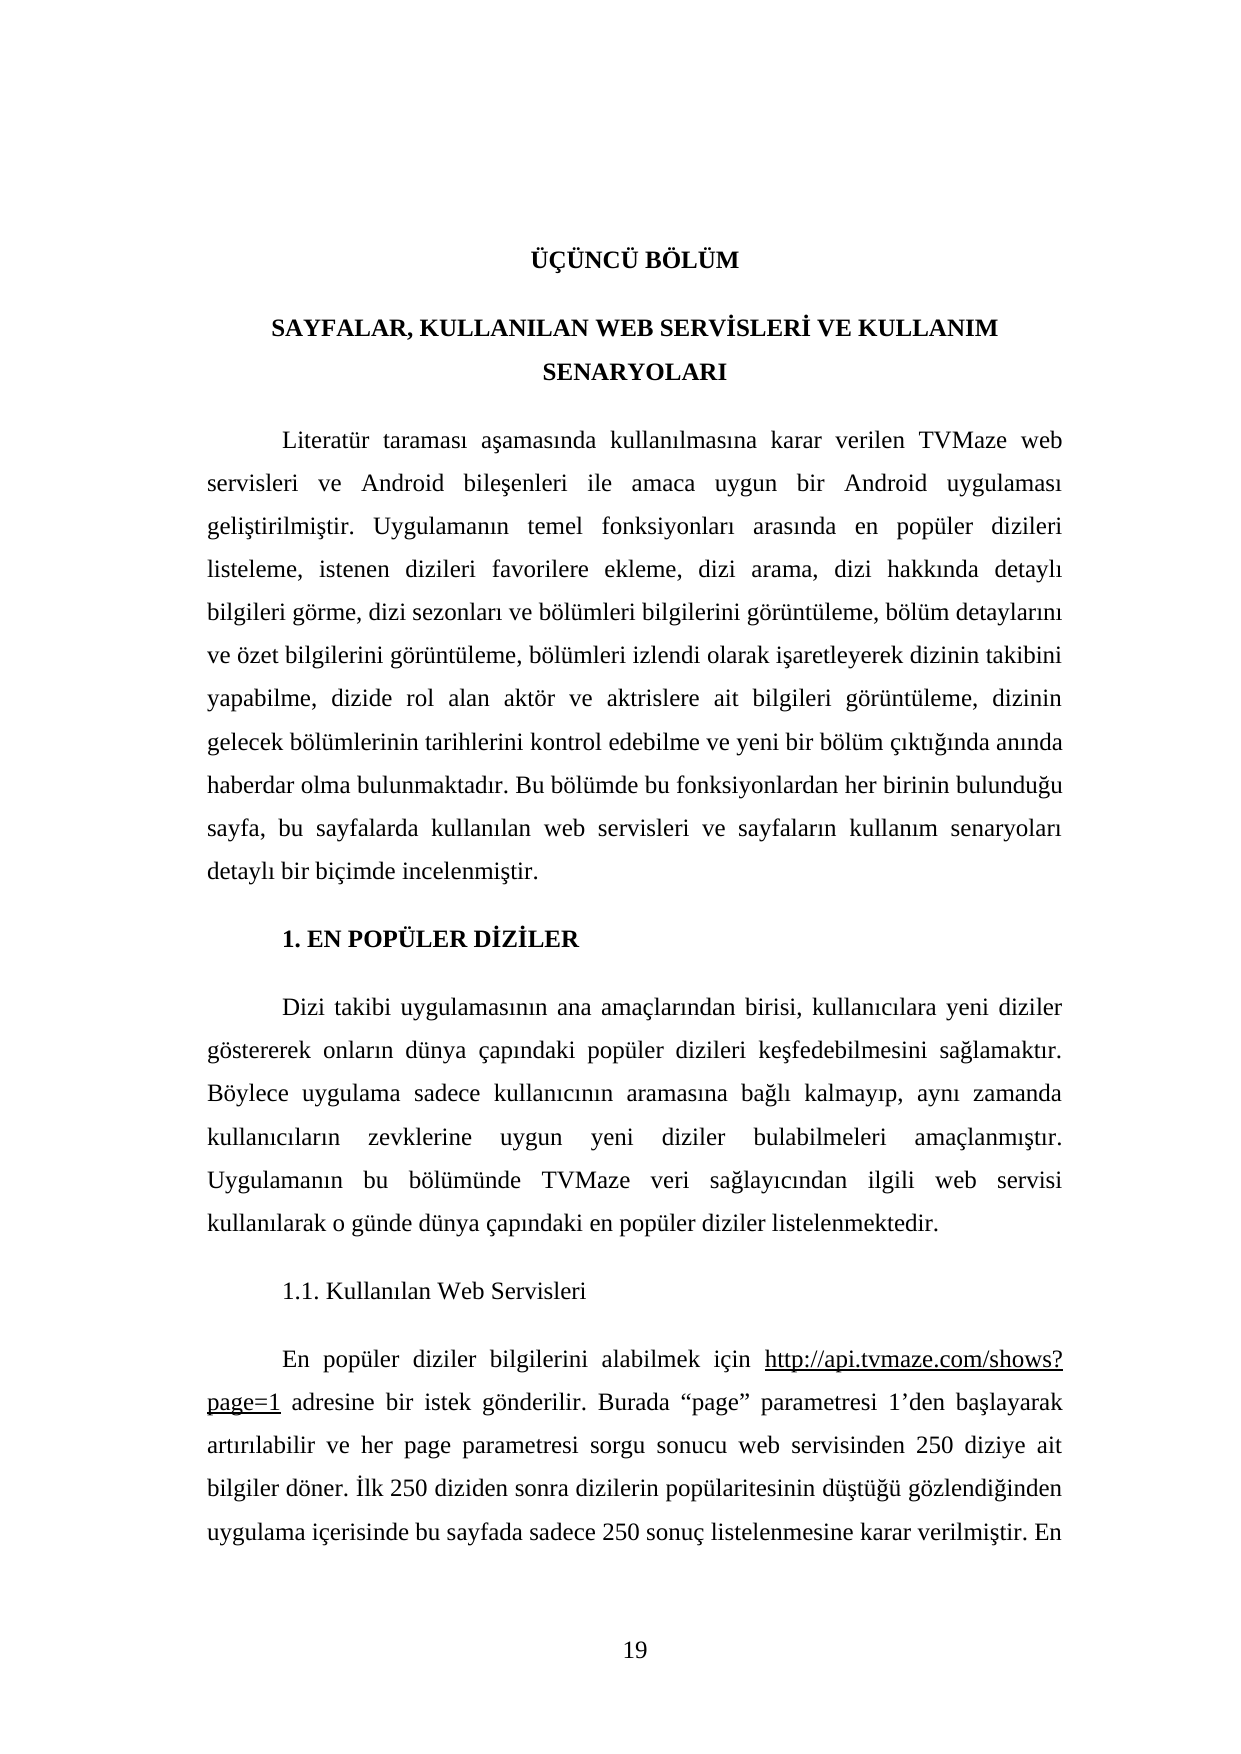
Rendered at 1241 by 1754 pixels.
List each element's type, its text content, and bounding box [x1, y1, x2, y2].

text Dizi takibi uygulamasının ana amaçlarından birisi, kullanıcılara yeni diziler göstererek onların dünya çapındaki popüler dizileri keşfedebilmesini sağlamaktır. Böylece uygulama sadece kullanıcının aramasına bağlı kalmayıp, aynı zamanda kullanıcıların zevklerine uygun yeni diziler bulabilmeleri amaçlanmıştır. Uygulamanın bu bölümünde TVMaze veri sağlayıcından ilgili web servisi kullanılarak o günde dünya çapındaki en popüler diziler listelenmektedir. [207, 992, 1063, 1237]
text Literatür taraması aşamasında kullanılmasına karar verilen TVMaze web servisleri ve Android bileşenleri ile amaca uygun bir Android uygulaması geliştirilmiştir. Uygulamanın temel fonksiyonları arasında en popüler dizileri listeleme, istenen dizileri favorilere ekleme, dizi arama, dizi hakkında detaylı bilgileri görme, dizi sezonları ve bölümleri bilgilerini görüntüleme, bölüm detaylarını ve özet bilgilerini görüntüleme, bölümleri izlendi olarak işaretleyerek dizinin takibini yapabilme, dizide rol alan aktör ve aktrislere ait bilgileri görüntüleme, dizinin gelecek bölümlerinin tarihlerini kontrol edebilme ve yeni bir bölüm çıktığında anında haberdar olma bulunmaktadır. Bu bölümde bu fonksiyonlardan her birinin bulunduğu sayfa, bu sayfalarda kullanılan web servisleri ve sayfaların kullanım senaryoları detaylı bir biçimde incelenmiştir. [207, 425, 1063, 885]
text 1.1. Kullanılan Web Servisleri [207, 1276, 1063, 1305]
text SAYFALAR, KULLANILAN WEB SERVİSLERİ VE KULLANIM SENARYOLARI [207, 313, 1063, 385]
text ÜÇÜNCÜ BÖLÜM [207, 245, 1063, 274]
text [207, 1344, 1063, 1545]
text 1. EN POPÜLER DİZİLER [207, 924, 1063, 953]
